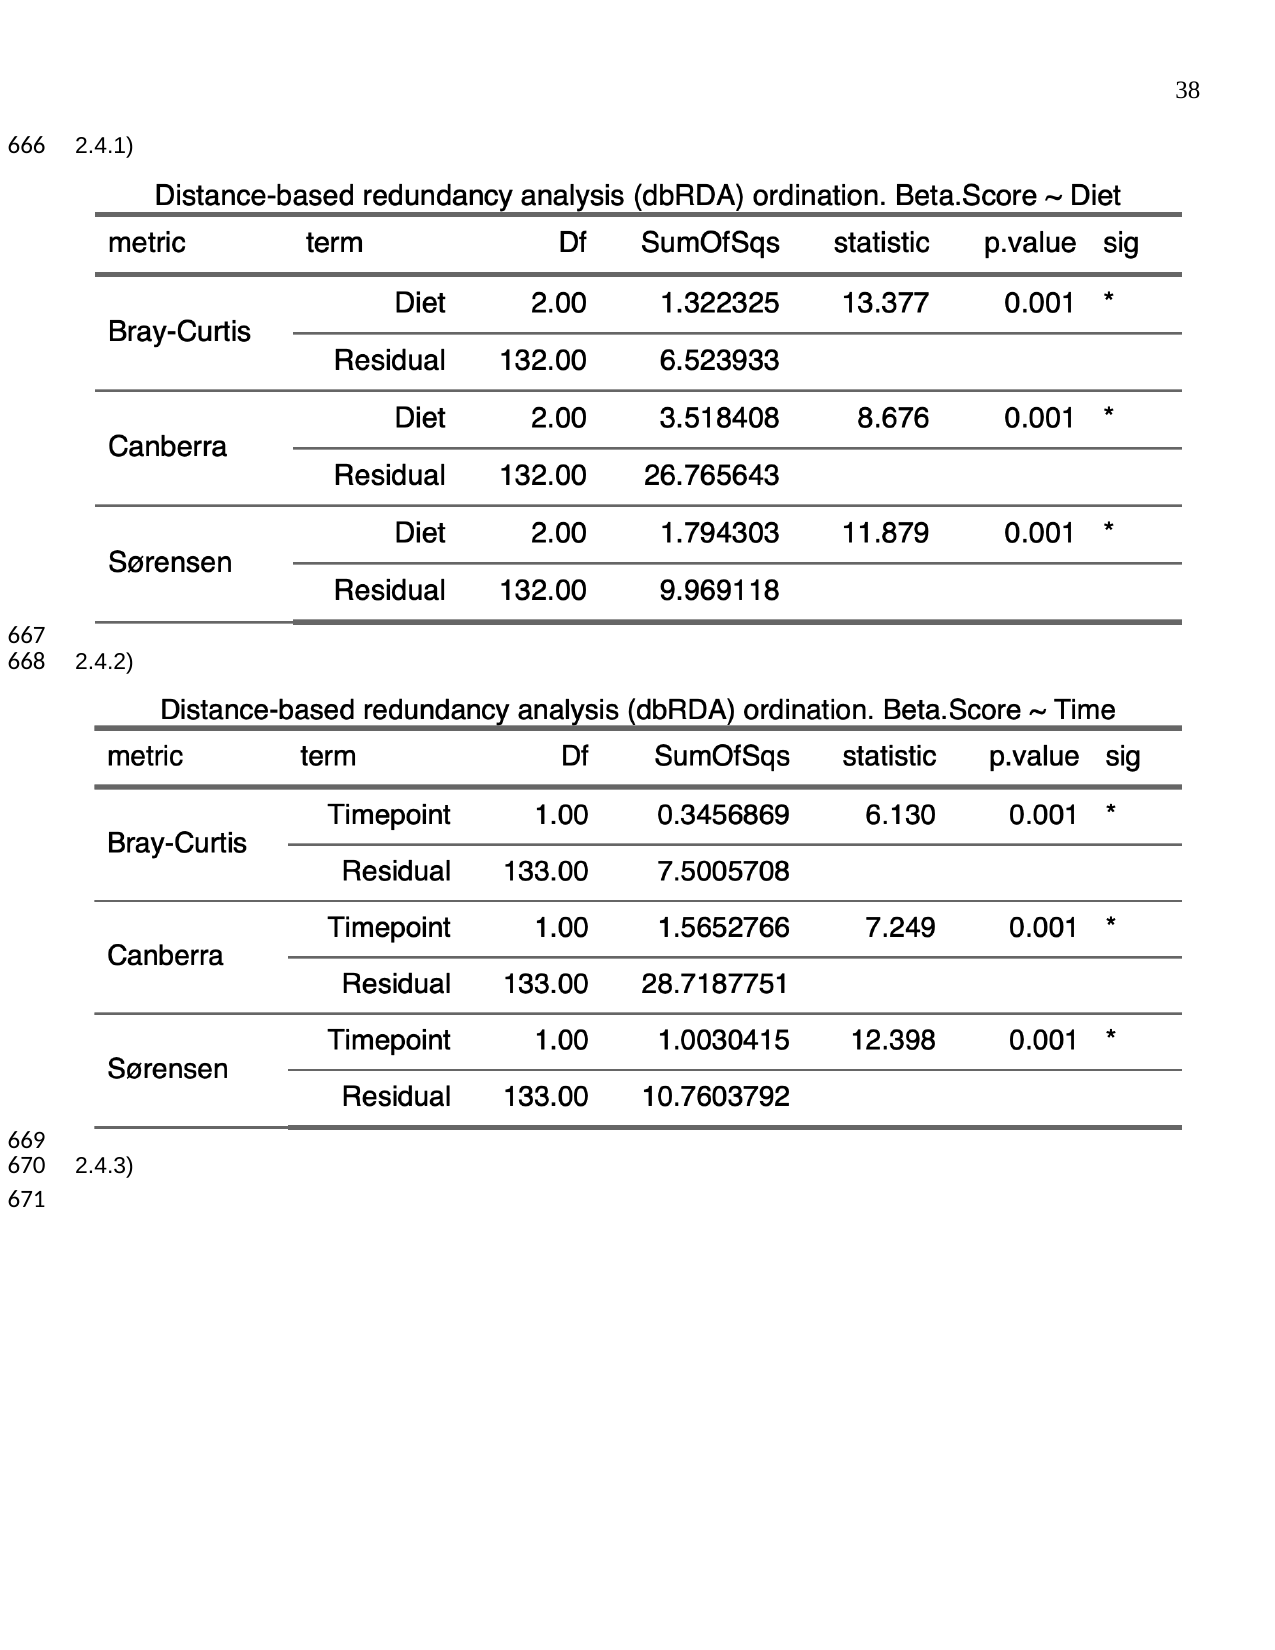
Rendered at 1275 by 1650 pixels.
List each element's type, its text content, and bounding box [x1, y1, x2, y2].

text 2.4.1) [75, 132, 1200, 163]
text 2.4.3) [75, 1152, 1200, 1179]
picture [75, 678, 1200, 1149]
text 2.4.2) [75, 648, 1200, 678]
picture [75, 163, 1200, 644]
